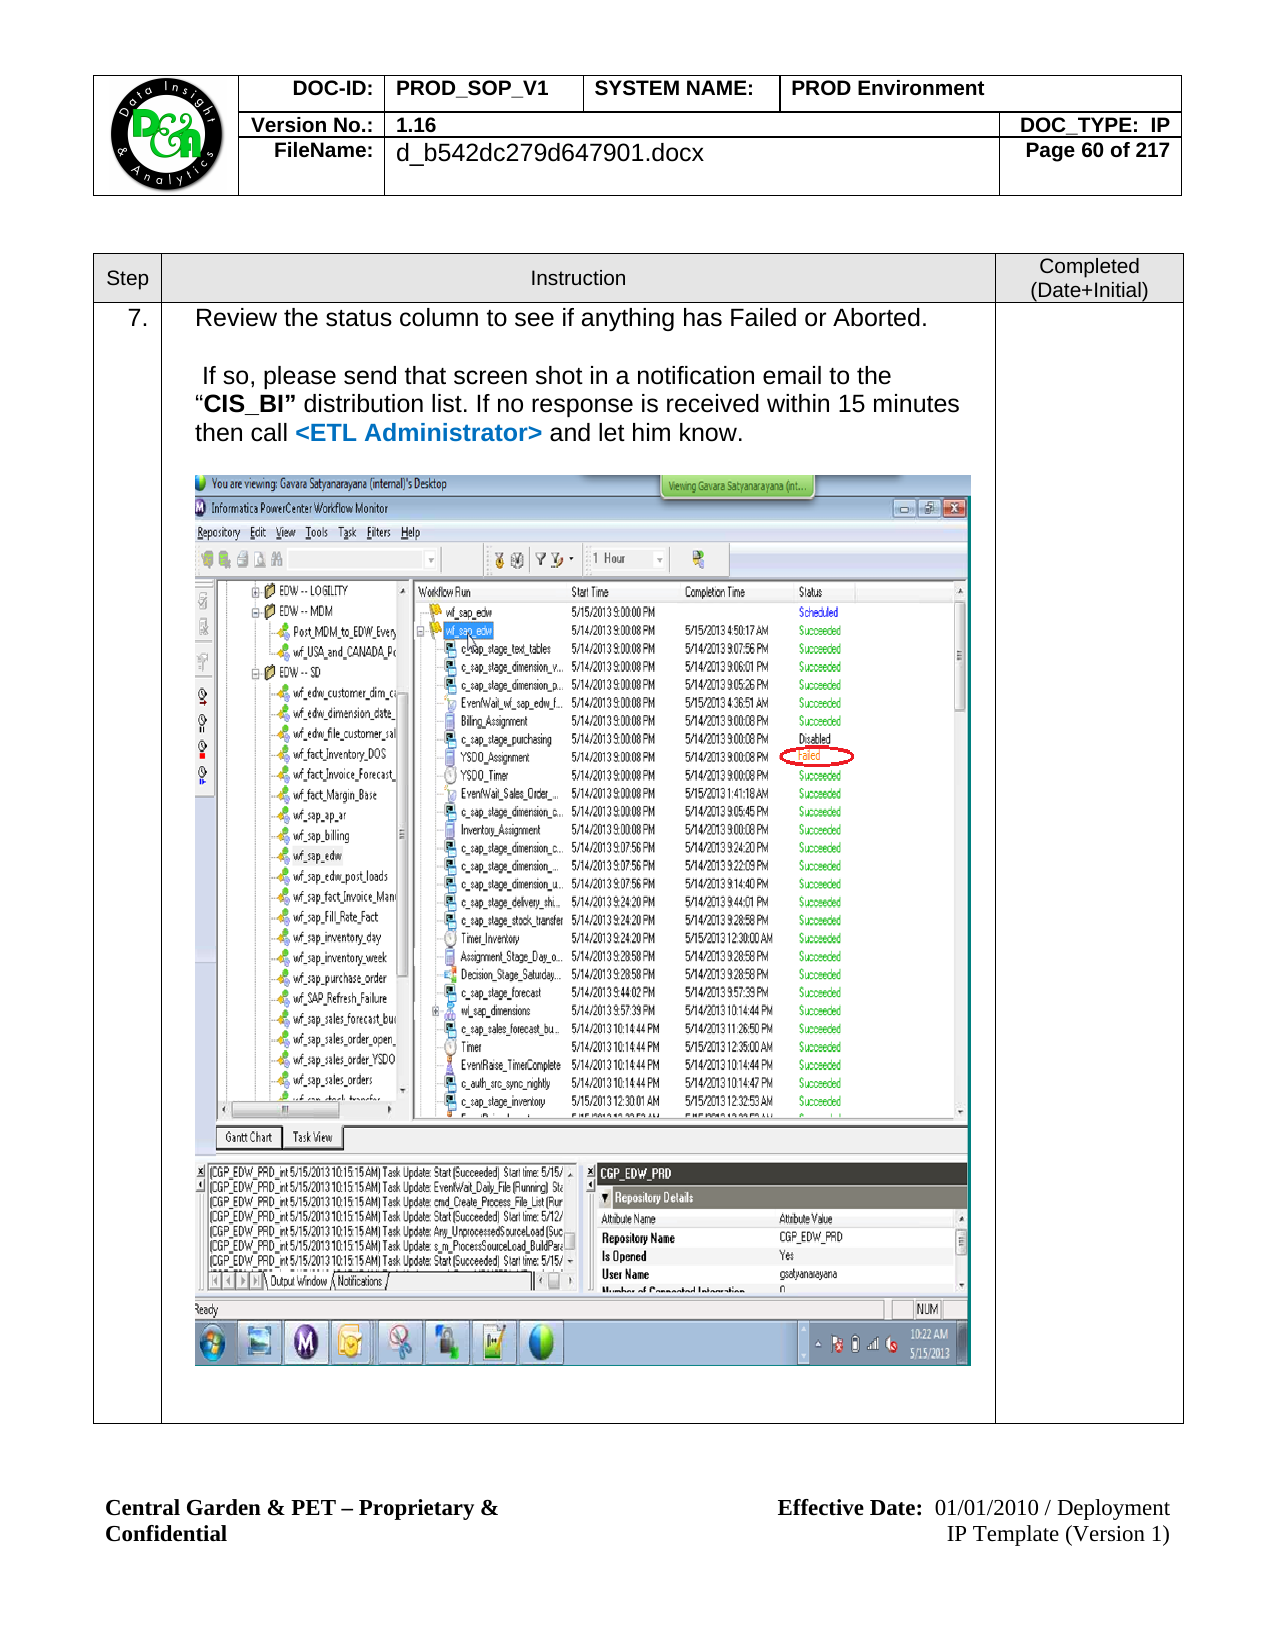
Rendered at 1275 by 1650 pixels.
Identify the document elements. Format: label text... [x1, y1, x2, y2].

picture [195, 475, 972, 1369]
table_header Completed (Date+Initial) [996, 254, 1183, 302]
picture [108, 76, 227, 195]
table_cell [996, 303, 1183, 1422]
table_cell 2.6 [94, 303, 161, 1422]
table_header Step [94, 254, 161, 302]
table_cell Review the status column to see if anything has Failed or Aborted. If so, please send that screen shot in a notification email to the “CIS_BI” distribution list. If no response is received within 15 minutes then call <ETL Administrator> and let him know. [162, 303, 995, 1422]
table_header Instruction [162, 254, 995, 302]
